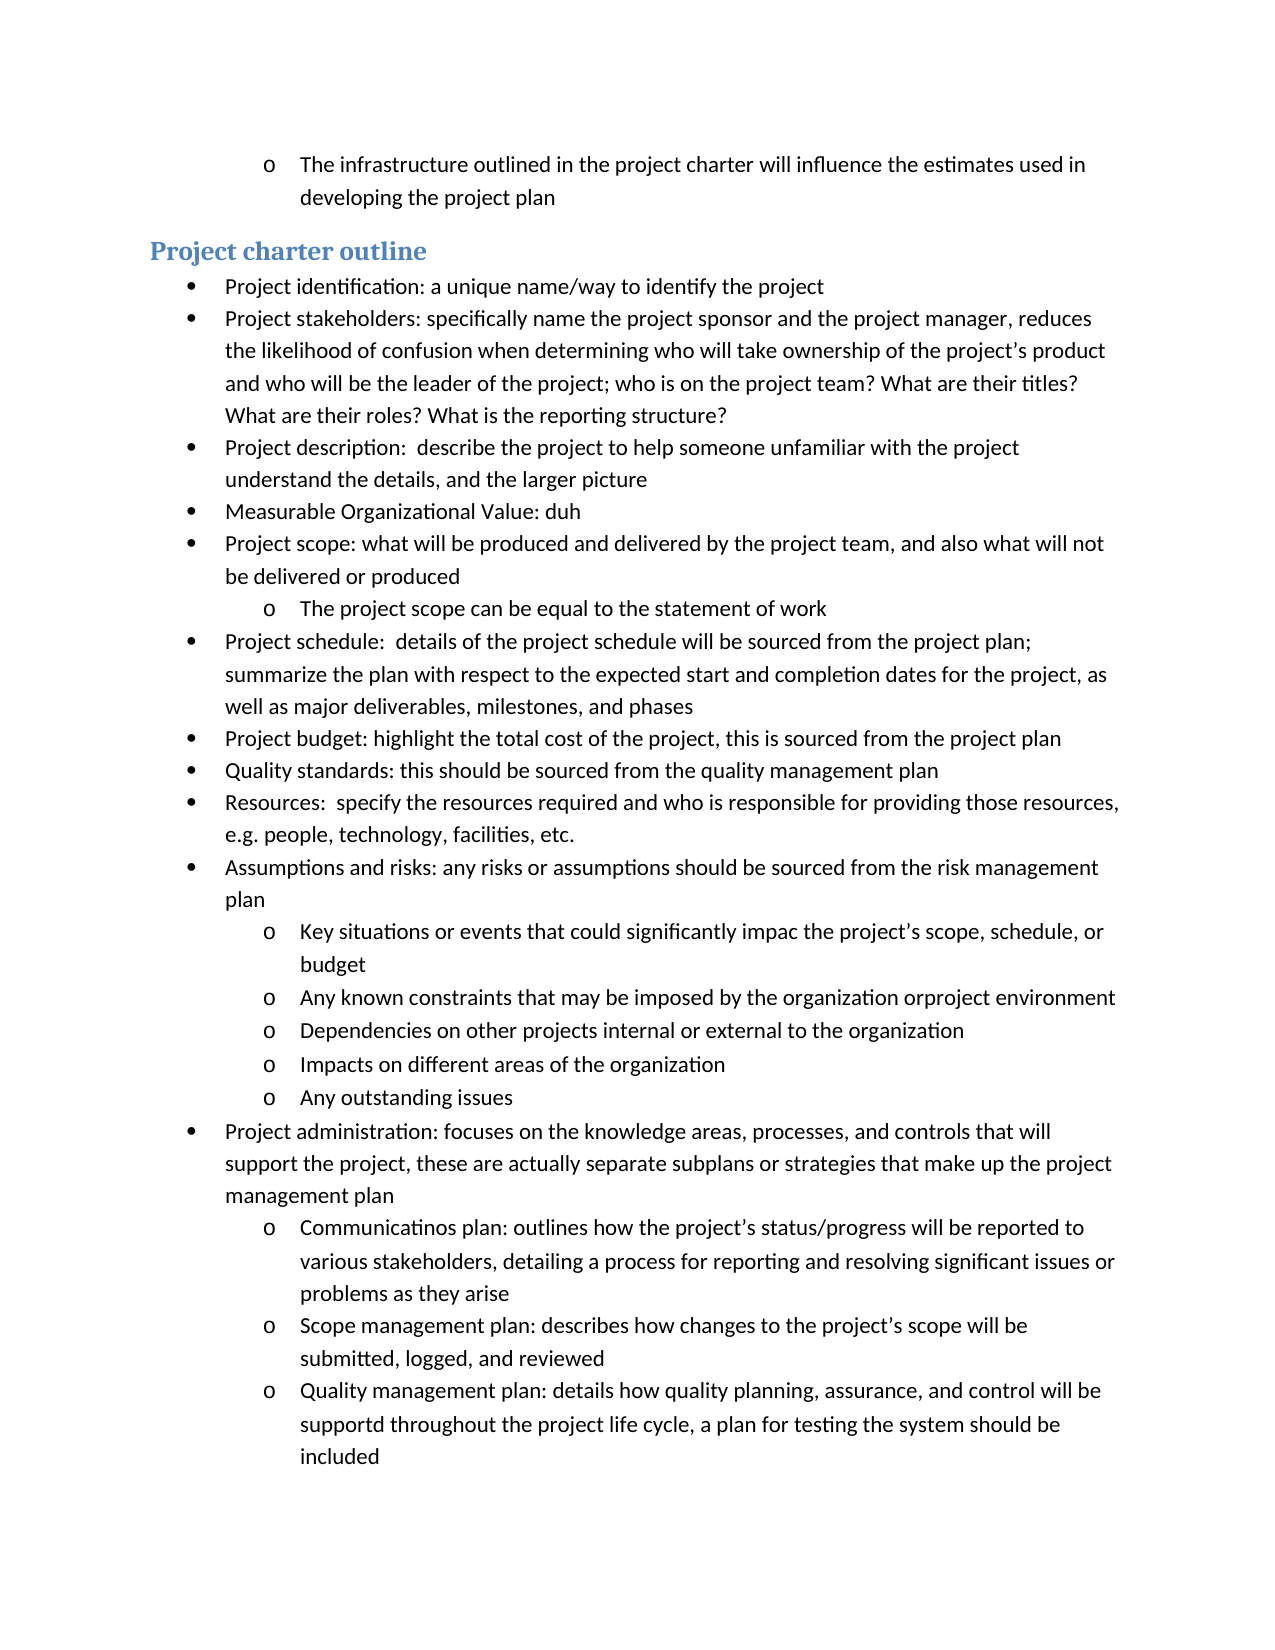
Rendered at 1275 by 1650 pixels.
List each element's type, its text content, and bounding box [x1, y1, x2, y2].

list Project description: describe the project to help someone unfamiliar with the project understand the details, and the larger picture [187, 433, 1125, 493]
list Measurable Organizational Value: duh [187, 497, 1125, 525]
list Project scope: what will be produced and delivered by the project team, and also what will not be delivered or produced [187, 529, 1125, 590]
list Any outstanding issues [262, 1083, 1125, 1112]
list Key situations or events that could significantly impac the project’s scope, schedule, or budget [262, 917, 1125, 978]
subtitle Project charter outline [150, 236, 1125, 267]
list Project stakeholders: specifically name the project sponsor and the project manager, reduces the likelihood of confusion when determining who will take ownership of the project’s product and who will be the leader of the project; who is on the project team? What are their titles? What are their roles? What is the reporting structure? [187, 304, 1125, 429]
list Resources: specify the resources required and who is responsible for providing those resources, e.g. people, technology, facilities, etc. [187, 788, 1125, 849]
list Communicatinos plan: outlines how the project’s status/progress will be reported to various stakeholders, detailing a process for reporting and resolving significant issues or problems as they arise [262, 1213, 1125, 1307]
list Quality management plan: details how quality planning, assurance, and control will be supportd throughout the project life cycle, a plan for testing the system should be included [262, 1377, 1125, 1470]
list Impacts on different areas of the organization [262, 1050, 1125, 1079]
list Quality standards: this should be sourced from the quality management plan [187, 756, 1125, 784]
list Project budget: highlight the total cost of the project, this is sourced from the project plan [187, 724, 1125, 752]
list Project schedule: details of the project schedule will be sourced from the project plan; summarize the plan with respect to the expected start and completion dates for the project, as well as major deliverables, milestones, and phases [187, 627, 1125, 720]
list Any known constraints that may be imposed by the organization orproject environment [262, 983, 1125, 1012]
list The project scope can be equal to the statement of work [262, 594, 1125, 623]
list Project administration: focuses on the knowledge areas, processes, and controls that will support the project, these are actually separate subplans or strategies that make up the project management plan [187, 1117, 1125, 1209]
list Dependencies on other projects internal or external to the organization [262, 1016, 1125, 1045]
list Assumptions and risks: any risks or assumptions should be sourced from the risk management plan [187, 853, 1125, 913]
list Project identification: a unique name/way to identify the project [187, 272, 1125, 300]
list Scope management plan: describes how changes to the project’s scope will be submitted, logged, and reviewed [262, 1311, 1125, 1372]
list The infrastructure outlined in the project charter will influence the estimates used in developing the project plan [262, 150, 1125, 211]
